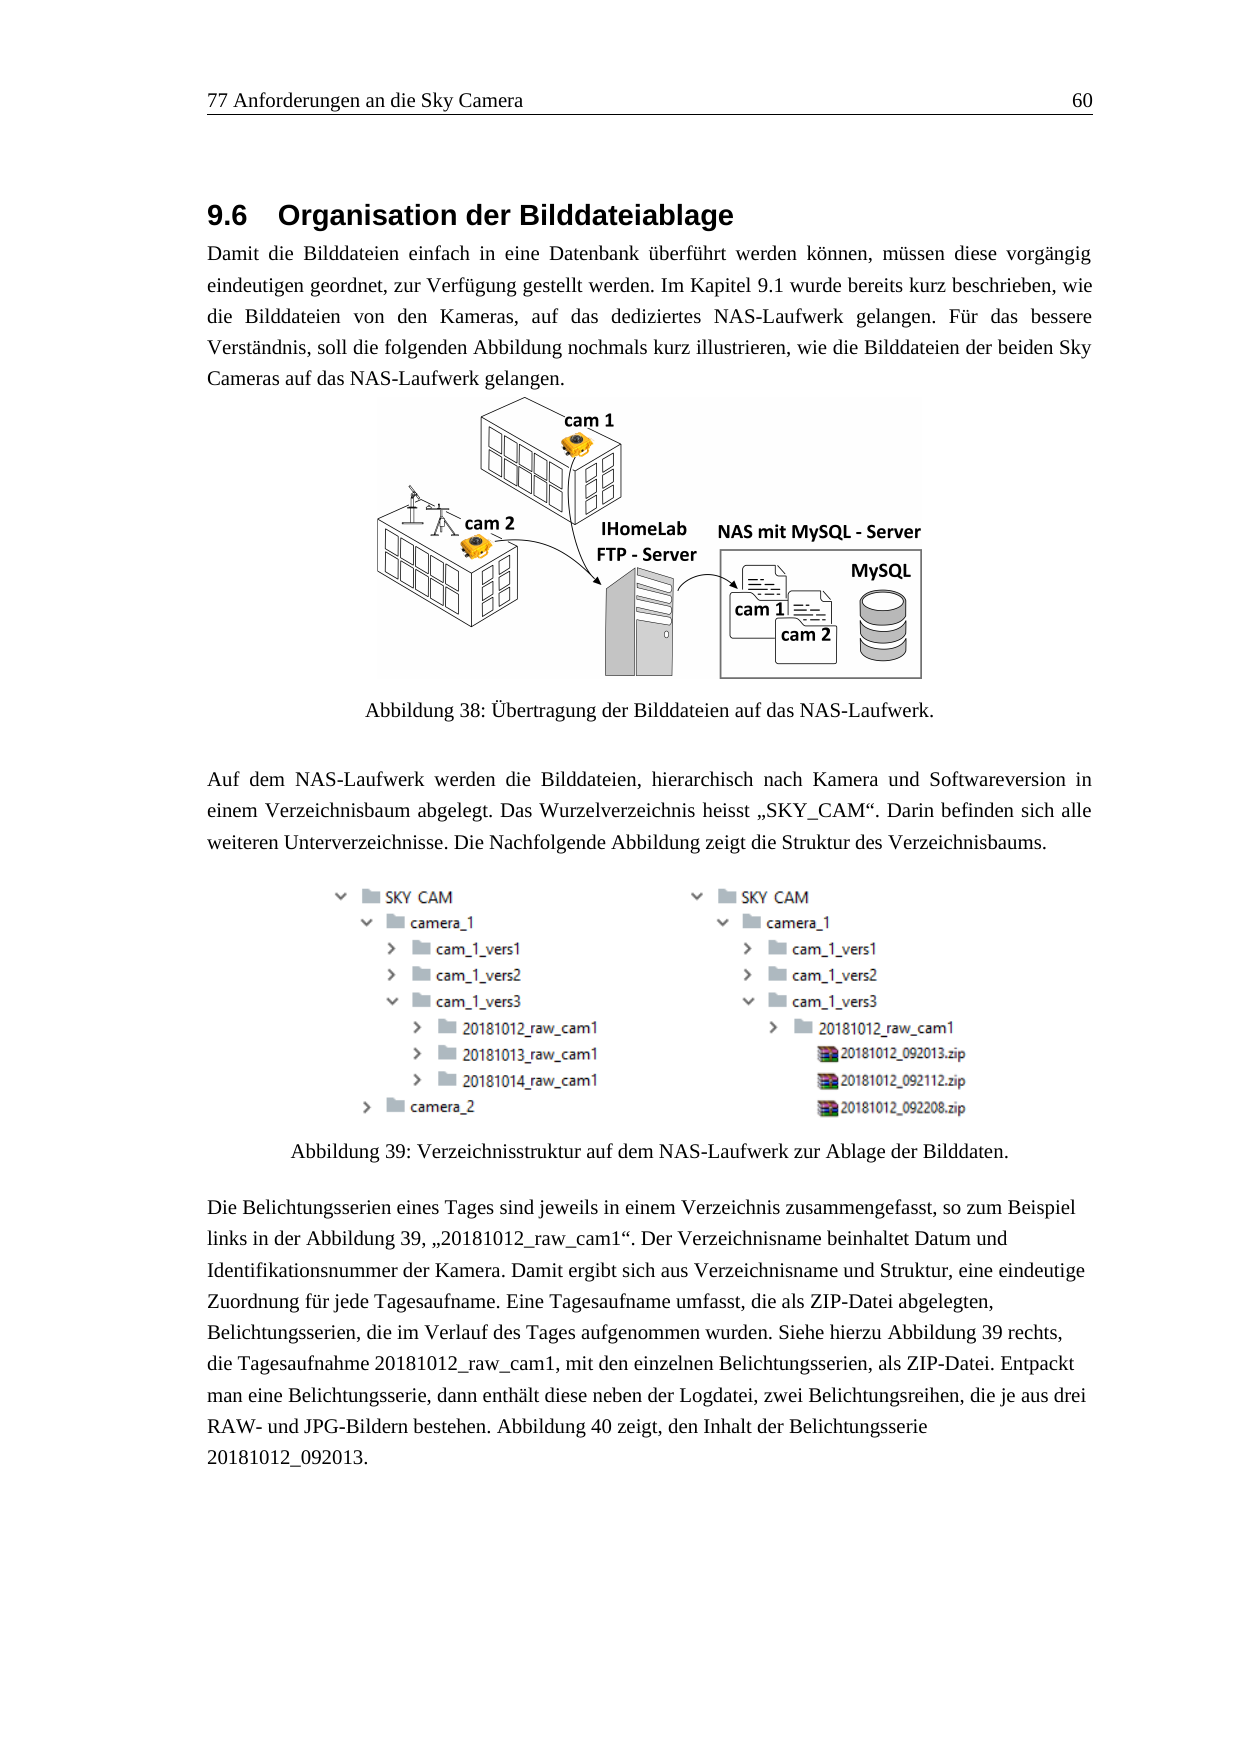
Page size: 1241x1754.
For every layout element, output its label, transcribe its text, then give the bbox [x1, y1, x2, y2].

text Abbildung 38: Übertragung der Bilddateien auf das NAS-Laufwerk. [207, 698, 1093, 722]
text Auf dem NAS-Laufwerk werden die Bilddateien, hierarchisch nach Kamera und Softwareversion in einem Verzeichnisbaum abgelegt. Das Wurzelverzeichnis heisst „SKY_CAM“. Darin befinden sich alle weiteren Unterverzeichnisse. Die Nachfolgende Abbildung zeigt die Struktur des Verzeichnisbaums. [207, 767, 1093, 854]
picture [330, 885, 969, 1120]
picture [377, 397, 922, 679]
text Damit die Bilddateien einfach in eine Datenbank überführt werden können, müssen diese vorgängig eindeutigen geordnet, zur Verfügung gestellt werden. Im Kapitel 9.1 wurde bereits kurz beschrieben, wie die Bilddateien von den Kameras, auf das dediziertes NAS-Laufwerk gelangen. Für das bessere Verständnis, soll die folgenden Abbildung nochmals kurz illustrieren, wie die Bilddateien der beiden Sky Cameras auf das NAS-Laufwerk gelangen. [207, 241, 1093, 390]
subtitle Organisation der Bilddateiablage [207, 198, 1093, 231]
text Die Belichtungsserien eines Tages sind jeweils in einem Verzeichnis zusammengefasst, so zum Beispiel links in der Abbildung 39, „20181012_raw_cam1“. Der Verzeichnisname beinhaltet Datum und Identifikationsnummer der Kamera. Damit ergibt sich aus Verzeichnisname und Struktur, eine eindeutige Zuordnung für jede Tagesaufname. Eine Tagesaufname umfasst, die als ZIP-Datei abgelegten, Belichtungsserien, die im Verlauf des Tages aufgenommen wurden. Siehe hierzu Abbildung 39 rechts, die Tagesaufnahme 20181012_raw_cam1, mit den einzelnen Belichtungsserien, als ZIP-Datei. Entpackt man eine Belichtungsserie, dann enthält diese neben der Logdatei, zwei Belichtungsreihen, die je aus drei RAW- und JPG-Bildern bestehen. Abbildung 40 zeigt, den Inhalt der Belichtungsserie 20181012_092013. [207, 1195, 1093, 1469]
text Abbildung 39: Verzeichnisstruktur auf dem NAS-Laufwerk zur Ablage der Bilddaten. [207, 1139, 1093, 1163]
